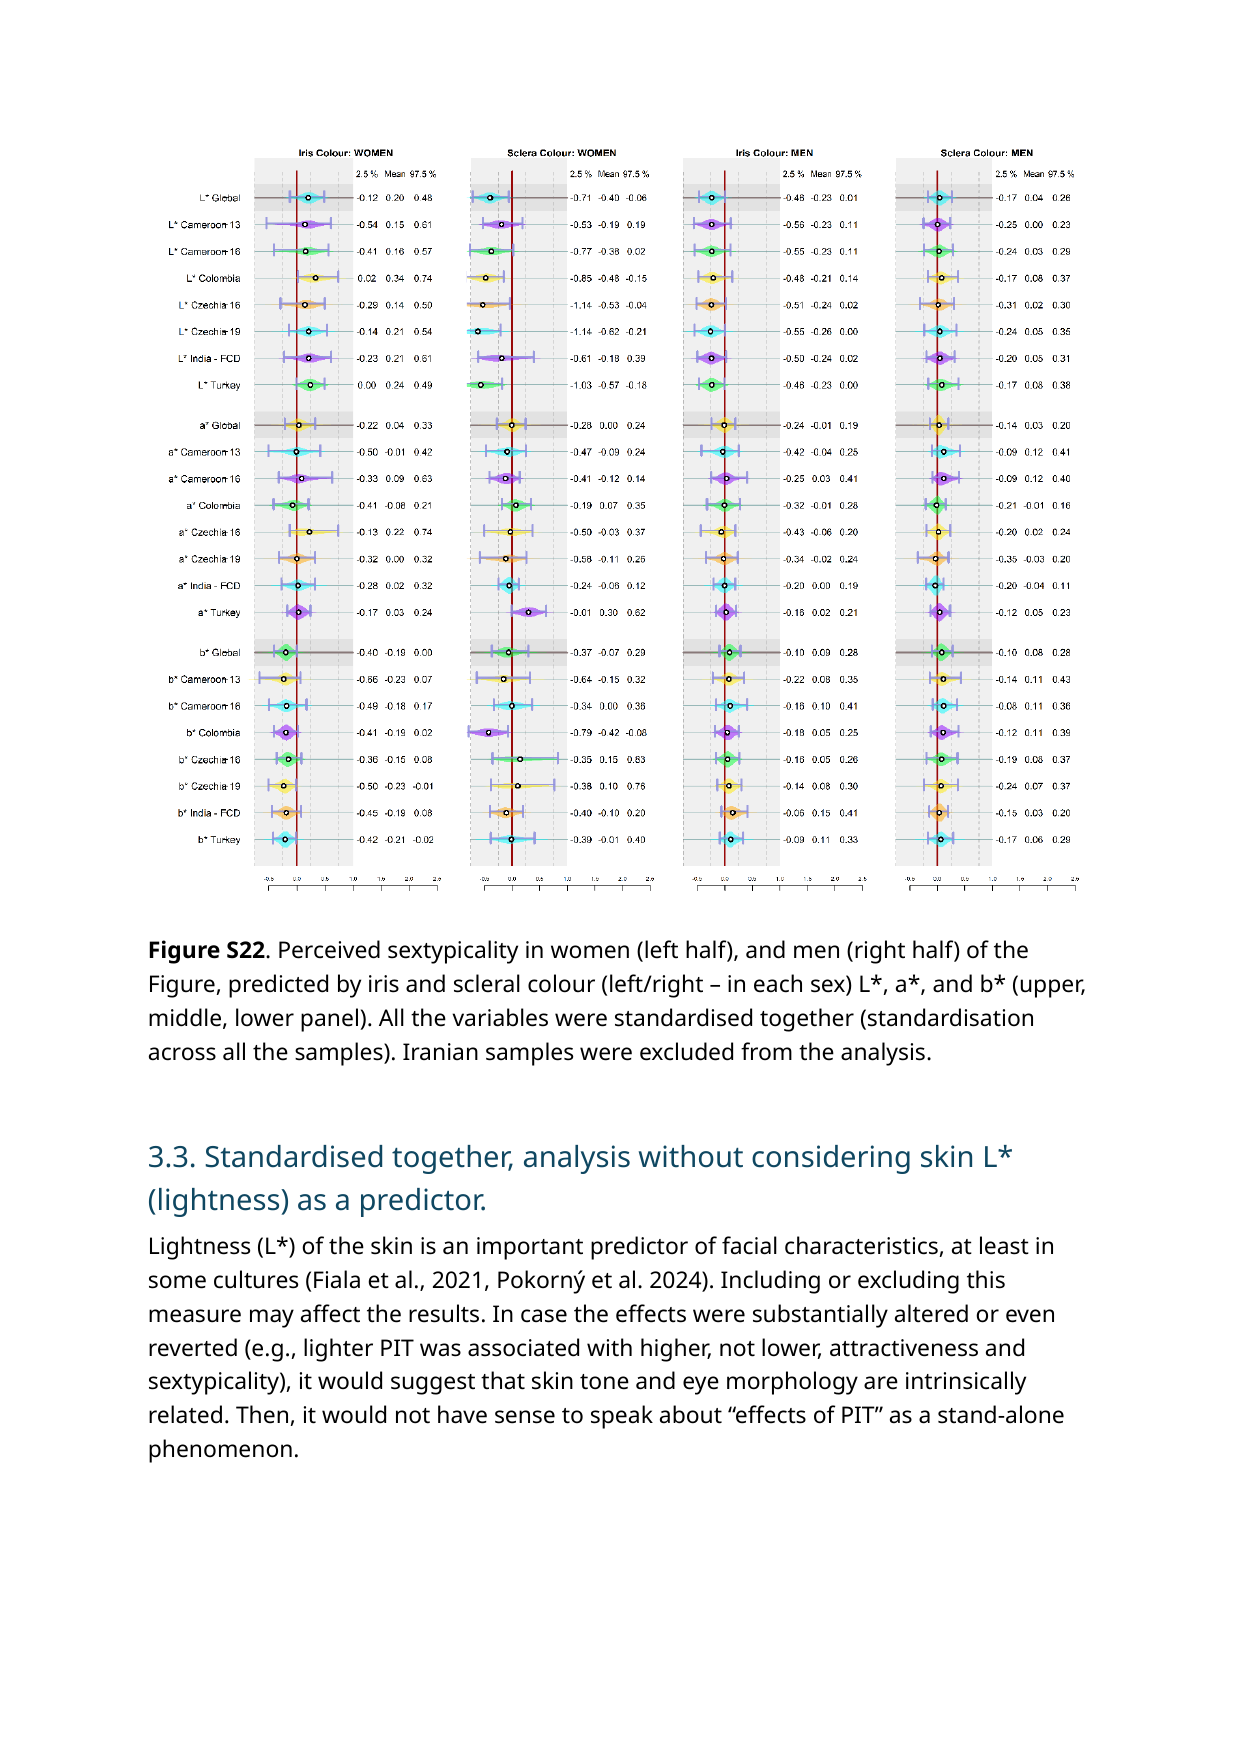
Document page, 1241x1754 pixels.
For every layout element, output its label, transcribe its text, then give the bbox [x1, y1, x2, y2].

picture [147, 147, 1093, 916]
subtitle 3.3. Standardised together, analysis without considering skin L* (lightness) as a predictor. [148, 1136, 1093, 1219]
text Figure S22. Perceived sextypicality in women (left half), and men (right half) of the Figure, predicted by iris and scleral colour (left/right – in each sex) L*, a*, and b* (upper, middle, lower panel). All the variables were standardised together (standardisation across all the samples). Iranian samples were excluded from the analysis. [148, 934, 1093, 1067]
text Lightness (L*) of the skin is an important predictor of facial characteristics, at least in some cultures (Fiala et al., 2021, Pokorný et al. 2024). Including or excluding this measure may affect the results. In case the effects were substantially altered or even reverted (e.g., lighter PIT was associated with higher, not lower, attractiveness and sextypicality), it would suggest that skin tone and eye morphology are intrinsically related. Then, it would not have sense to speak about “effects of PIT” as a stand-alone phenomenon. [148, 1230, 1093, 1464]
